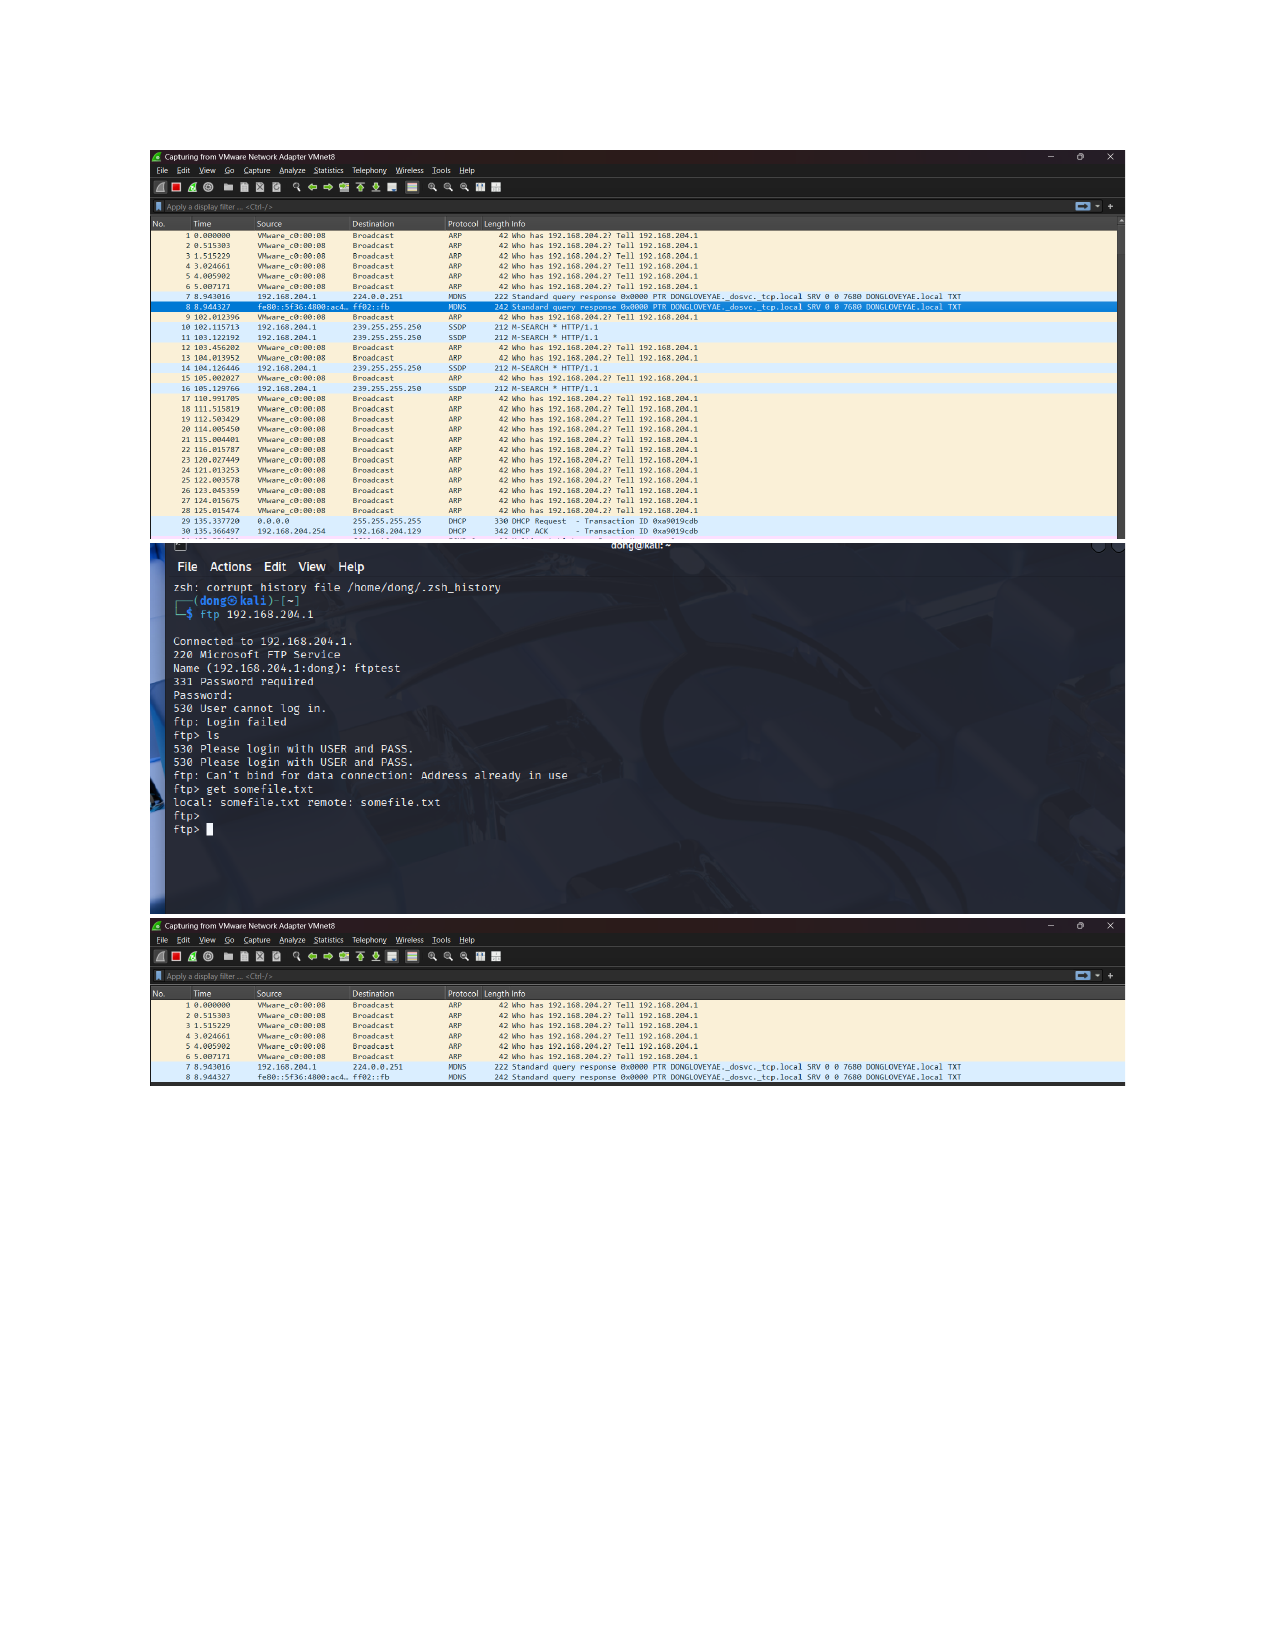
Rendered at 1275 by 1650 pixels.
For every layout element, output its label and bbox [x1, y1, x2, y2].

picture [150, 150, 1125, 539]
picture [150, 543, 1125, 914]
picture [150, 918, 1125, 1086]
